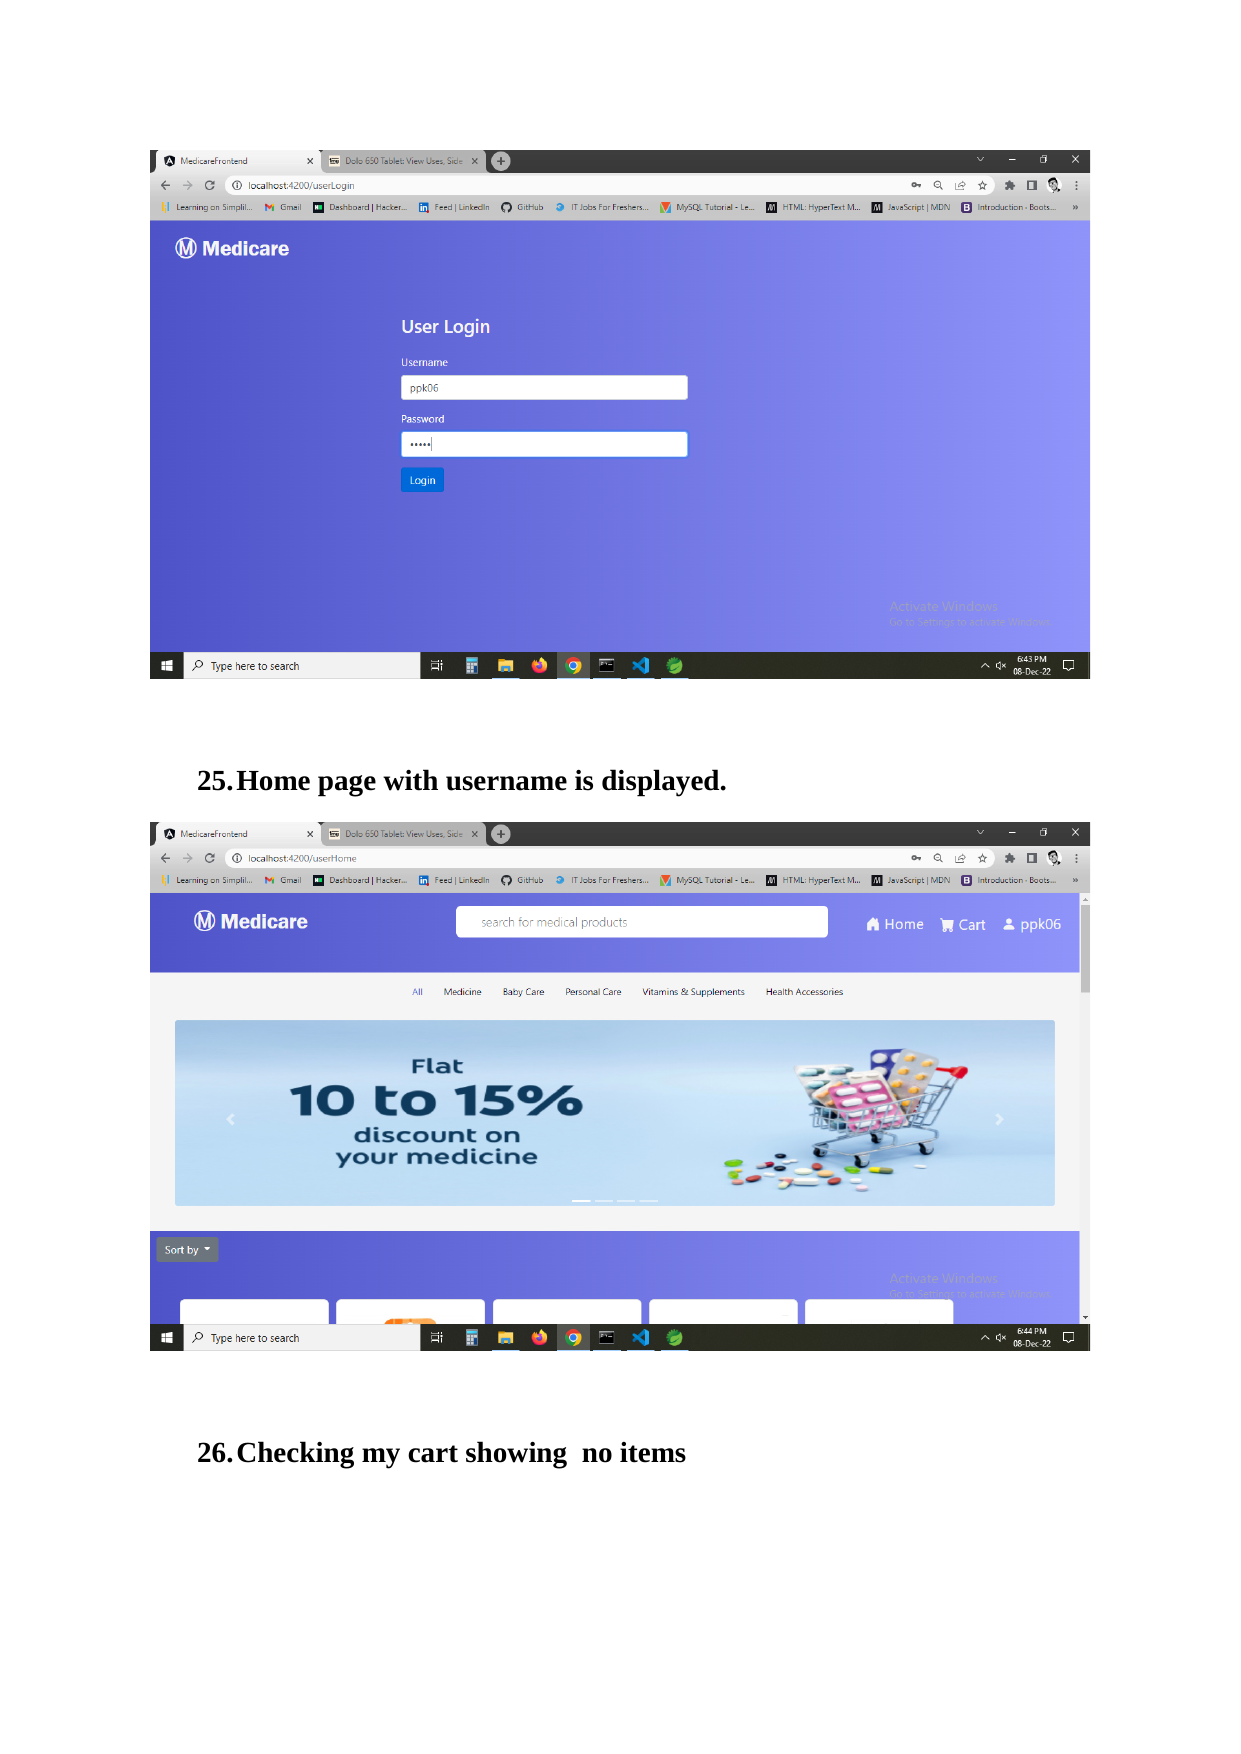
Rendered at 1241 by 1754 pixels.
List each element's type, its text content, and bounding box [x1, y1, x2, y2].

picture [150, 150, 1091, 679]
list Checking my cart showing no items [197, 1435, 1090, 1469]
list Home page with username is displayed. [197, 763, 1090, 797]
picture [150, 822, 1091, 1351]
